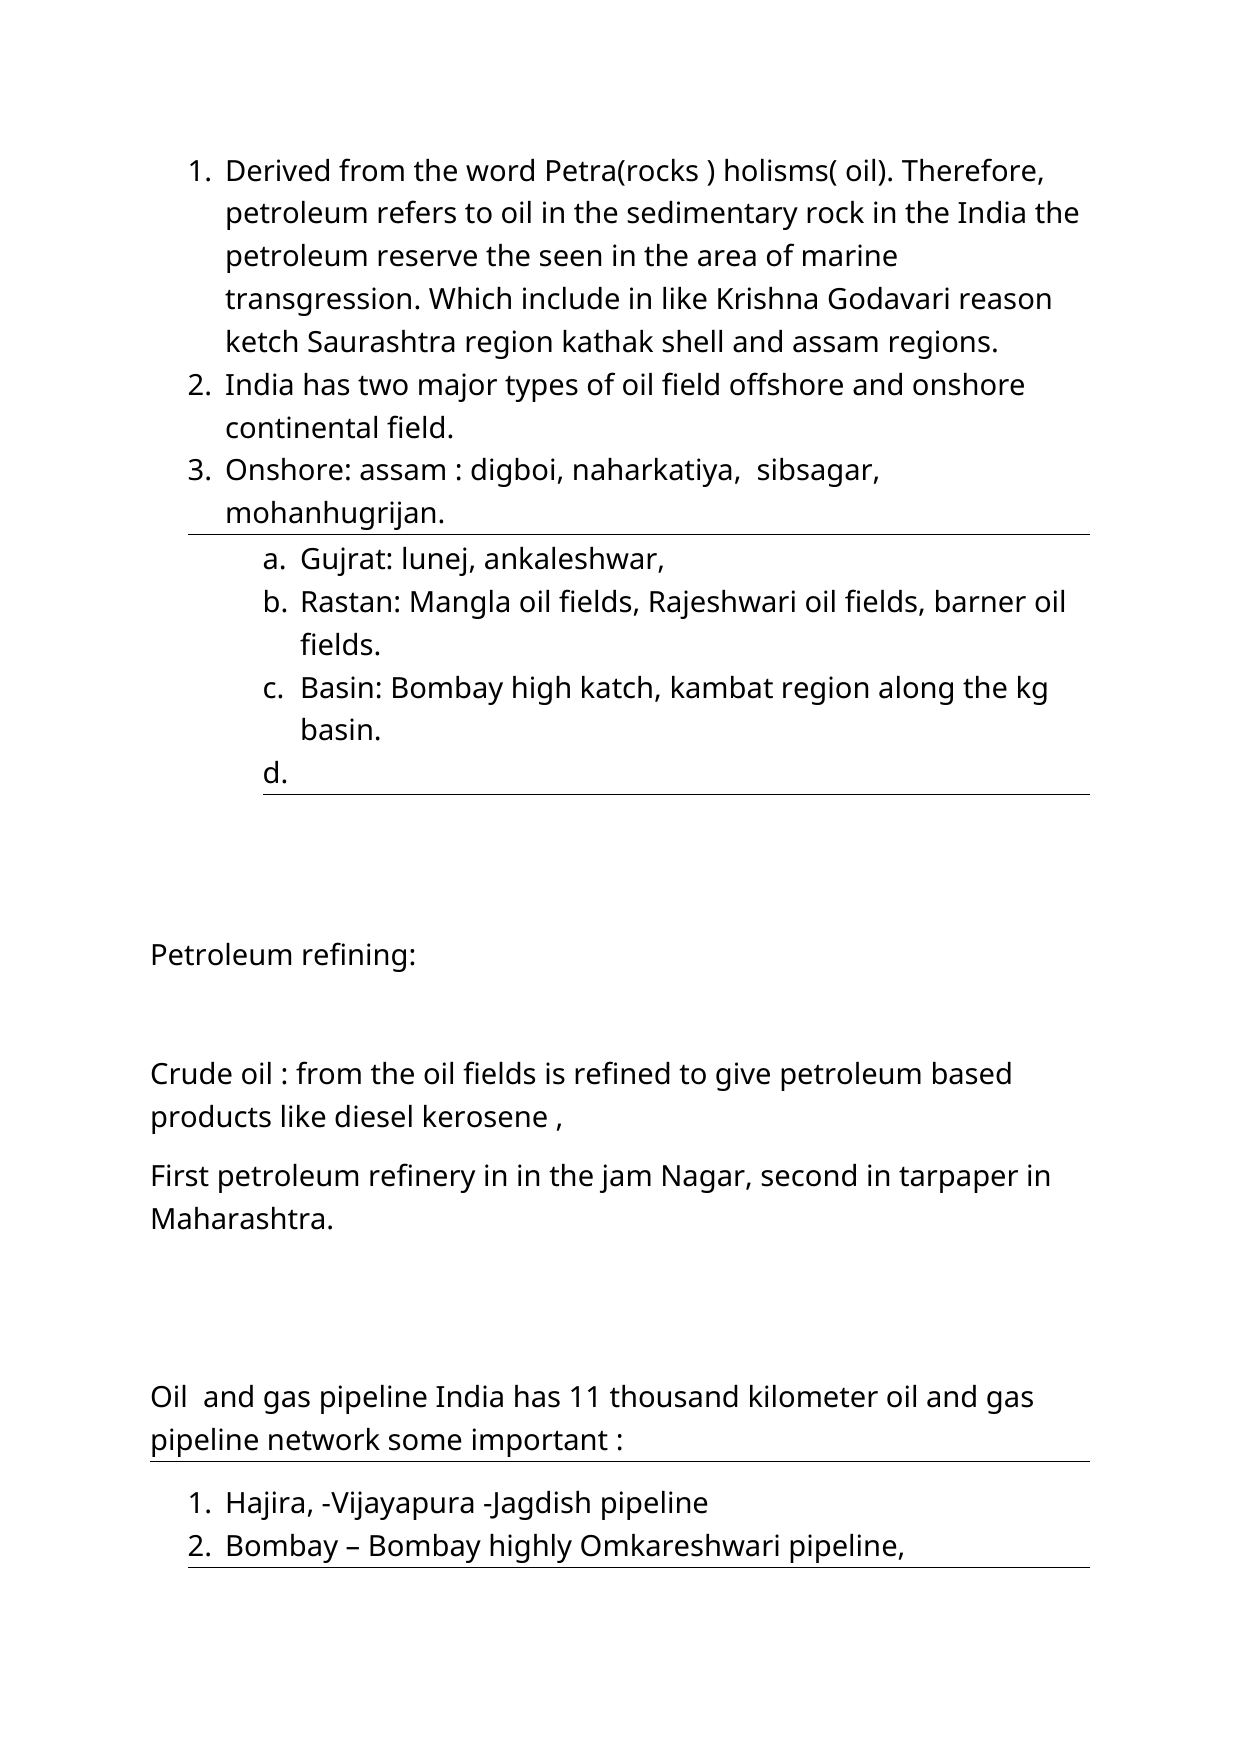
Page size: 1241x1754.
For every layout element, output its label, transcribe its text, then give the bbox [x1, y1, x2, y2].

text Crude oil : from the oil fields is refined to give petroleum based products like diesel kerosene , [150, 1053, 1090, 1136]
list Rastan: Mangla oil fields, Rajeshwari oil fields, barner oil fields. [262, 581, 1090, 664]
list Derived from the word Petra(rocks ) holisms( oil). Therefore, petroleum refers to oil in the sedimentary rock in the India the petroleum reserve the seen in the area of marine transgression. Which include in like Krishna Godavari reason ketch Saurashtra region kathak shell and assam regions. [187, 150, 1090, 361]
text Petroleum refining: [150, 934, 1090, 974]
list Bombay – Bombay highly Omkareshwari pipeline, [187, 1525, 1090, 1568]
list Hajira, -Vijayapura -Jagdish pipeline [187, 1482, 1090, 1522]
list India has two major types of oil field offshore and onshore continental field. [187, 364, 1090, 447]
text First petroleum refinery in in the jam Nagar, second in tarpaper in Maharashtra. [150, 1155, 1090, 1238]
text Oil and gas pipeline India has 11 thousand kilometer oil and gas pipeline network some important : [150, 1377, 1090, 1461]
list Basin: Bombay high katch, kambat region along the kg basin. [262, 667, 1090, 749]
list Onshore: assam : digboi, naharkatiya, sibsagar, mohanhugrijan. [187, 450, 1090, 535]
list Gujrat: lunej, ankaleshwar, [262, 538, 1090, 578]
